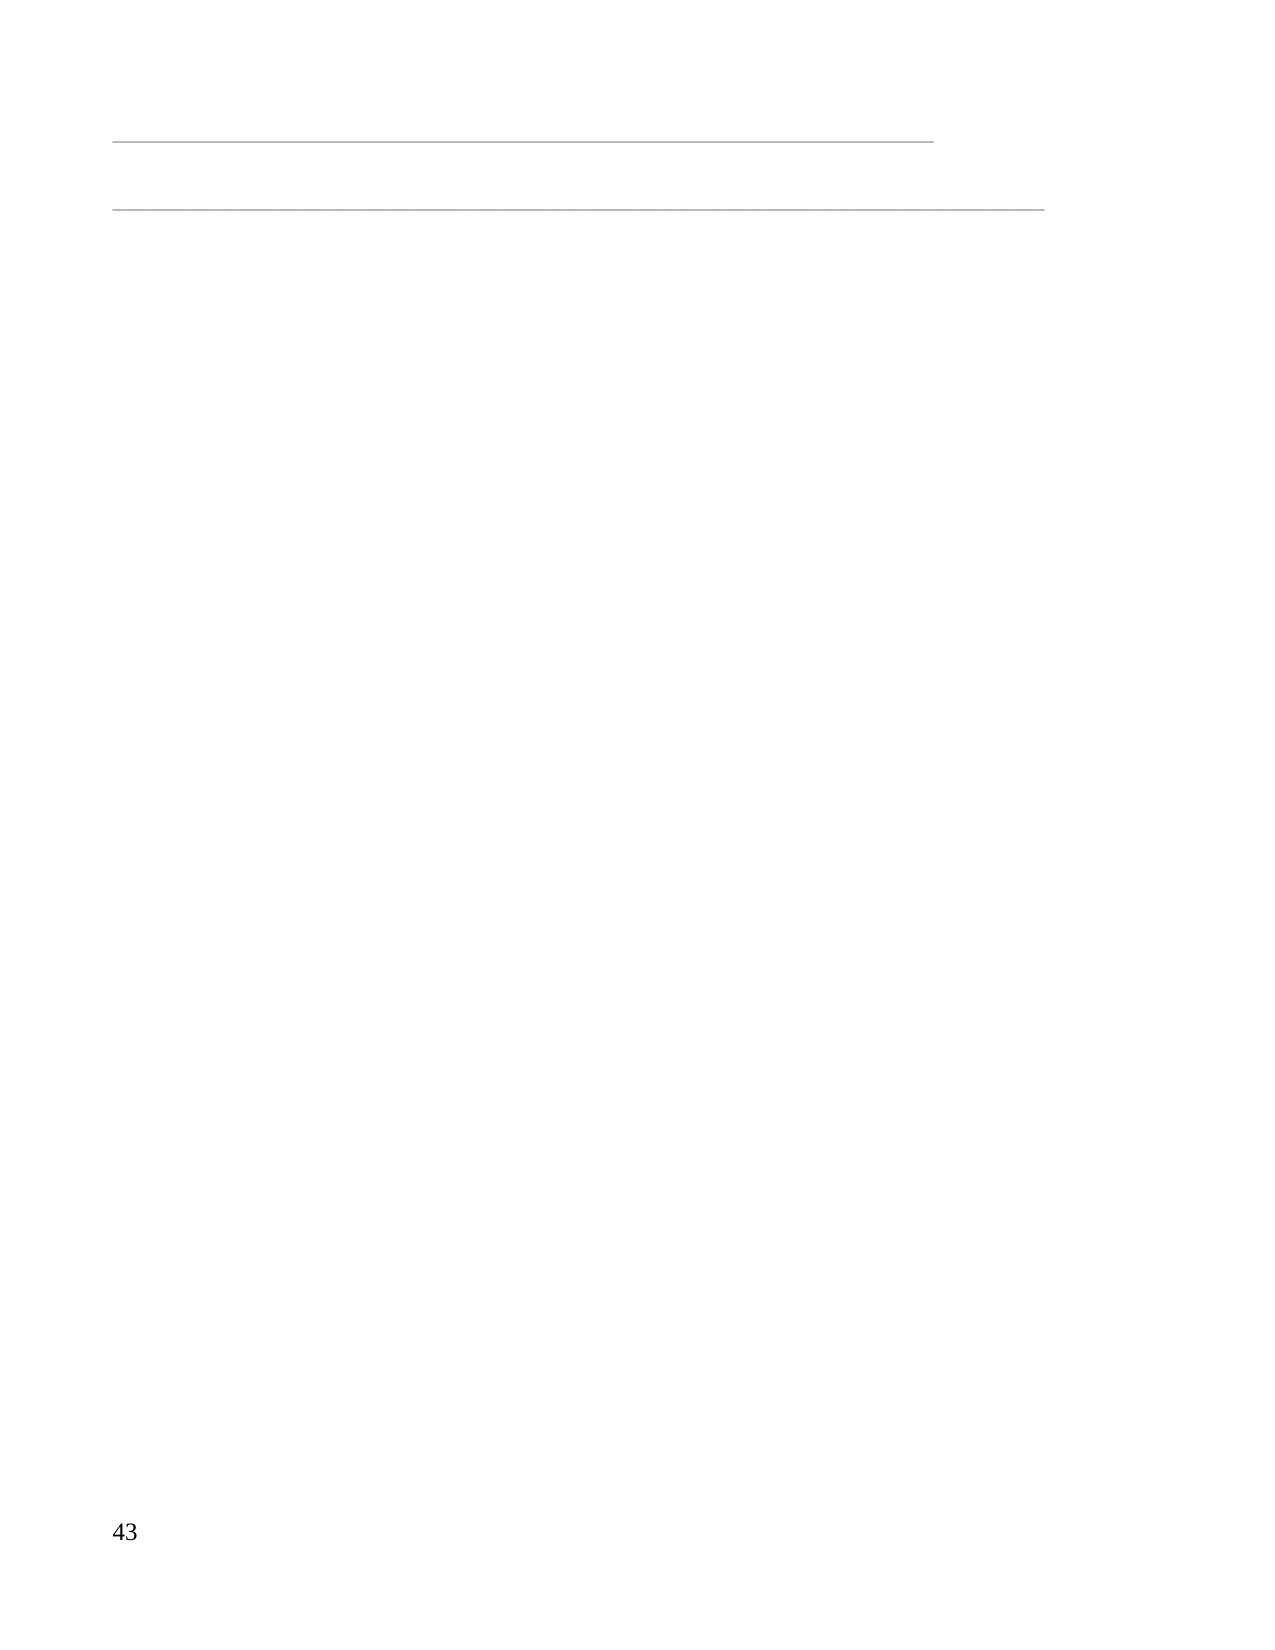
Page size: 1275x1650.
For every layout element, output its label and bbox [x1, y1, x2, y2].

text [112, 112, 1162, 215]
